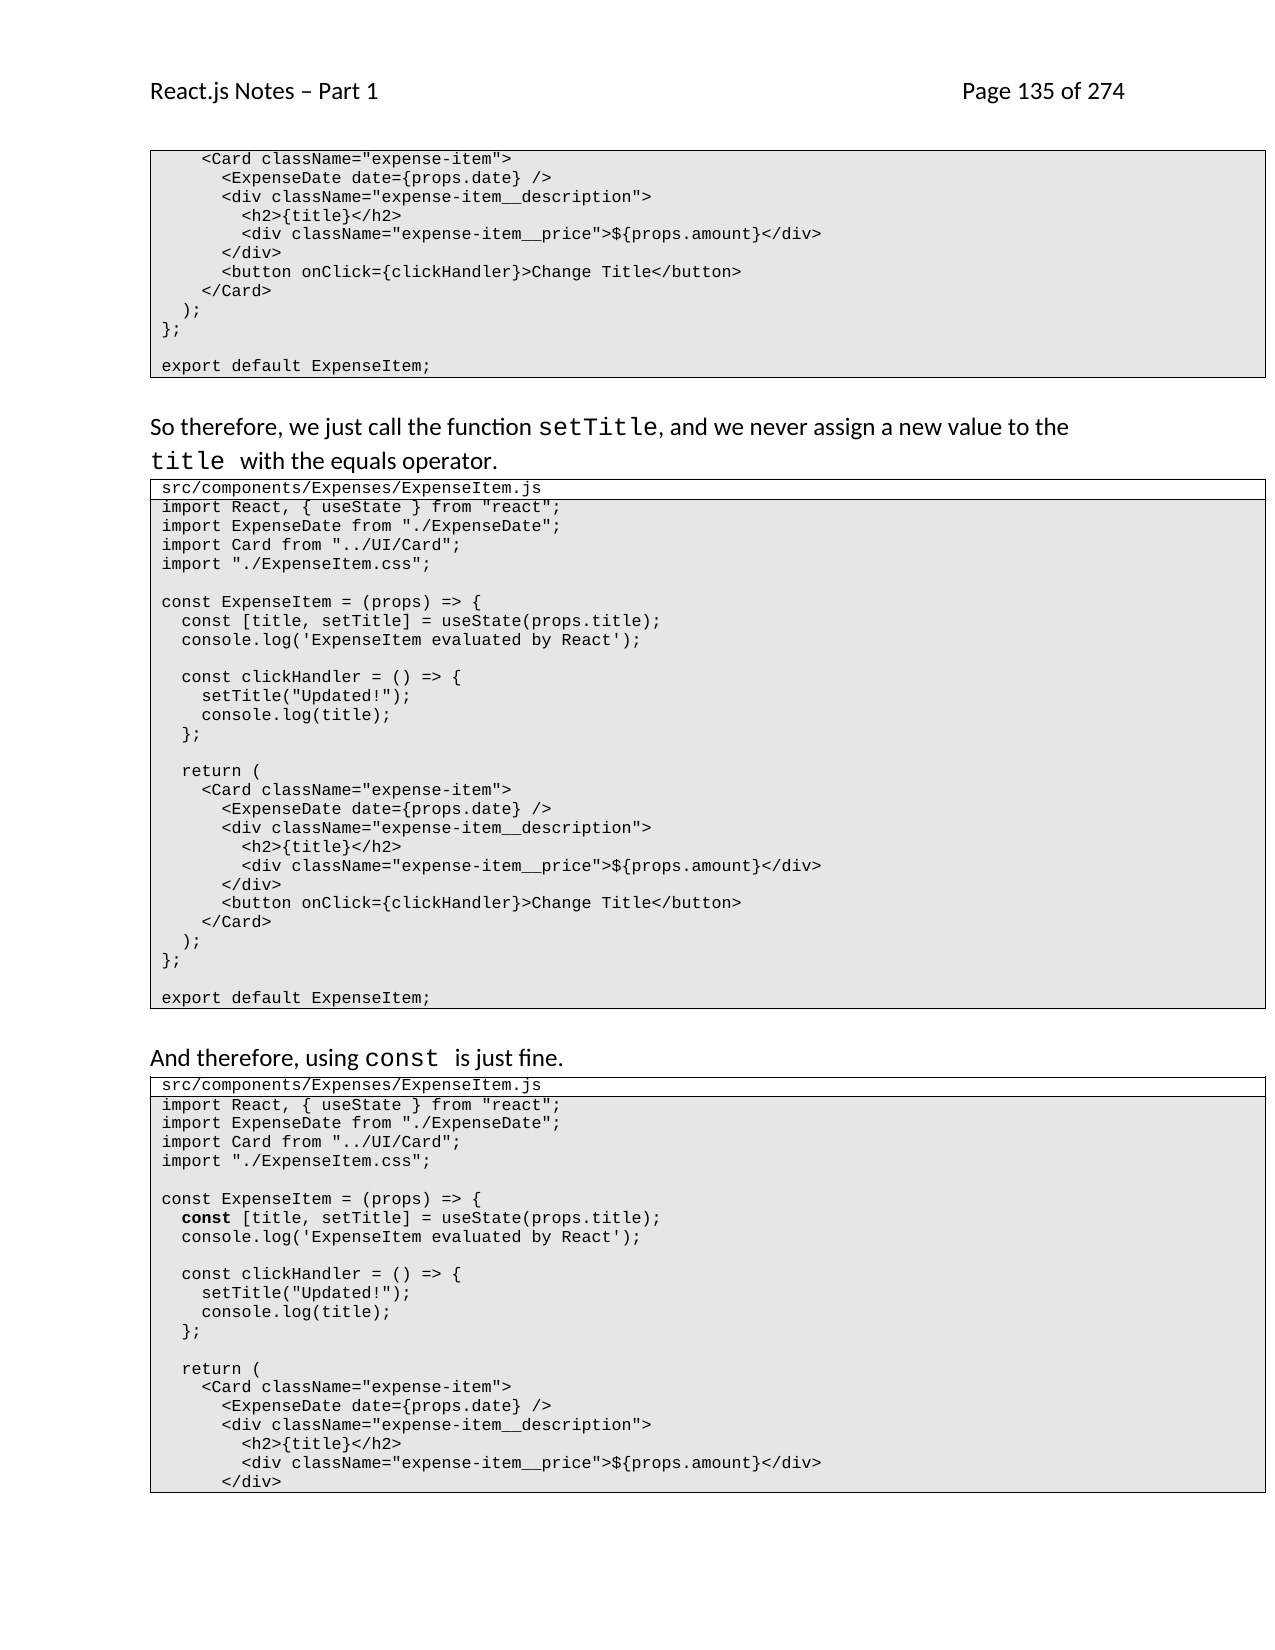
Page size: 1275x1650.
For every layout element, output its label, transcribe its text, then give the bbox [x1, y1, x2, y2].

table_header src/components/Expenses/ExpenseItem.js [151, 1078, 1265, 1096]
text And therefore, using const is just fine. [150, 1042, 1125, 1074]
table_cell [151, 1097, 1265, 1492]
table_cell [151, 151, 1265, 377]
table_header src/components/Expenses/ExpenseItem.js [151, 480, 1265, 498]
text So therefore, we just call the function setTitle, and we never assign a new value to the title with the equals operator. [150, 411, 1125, 477]
